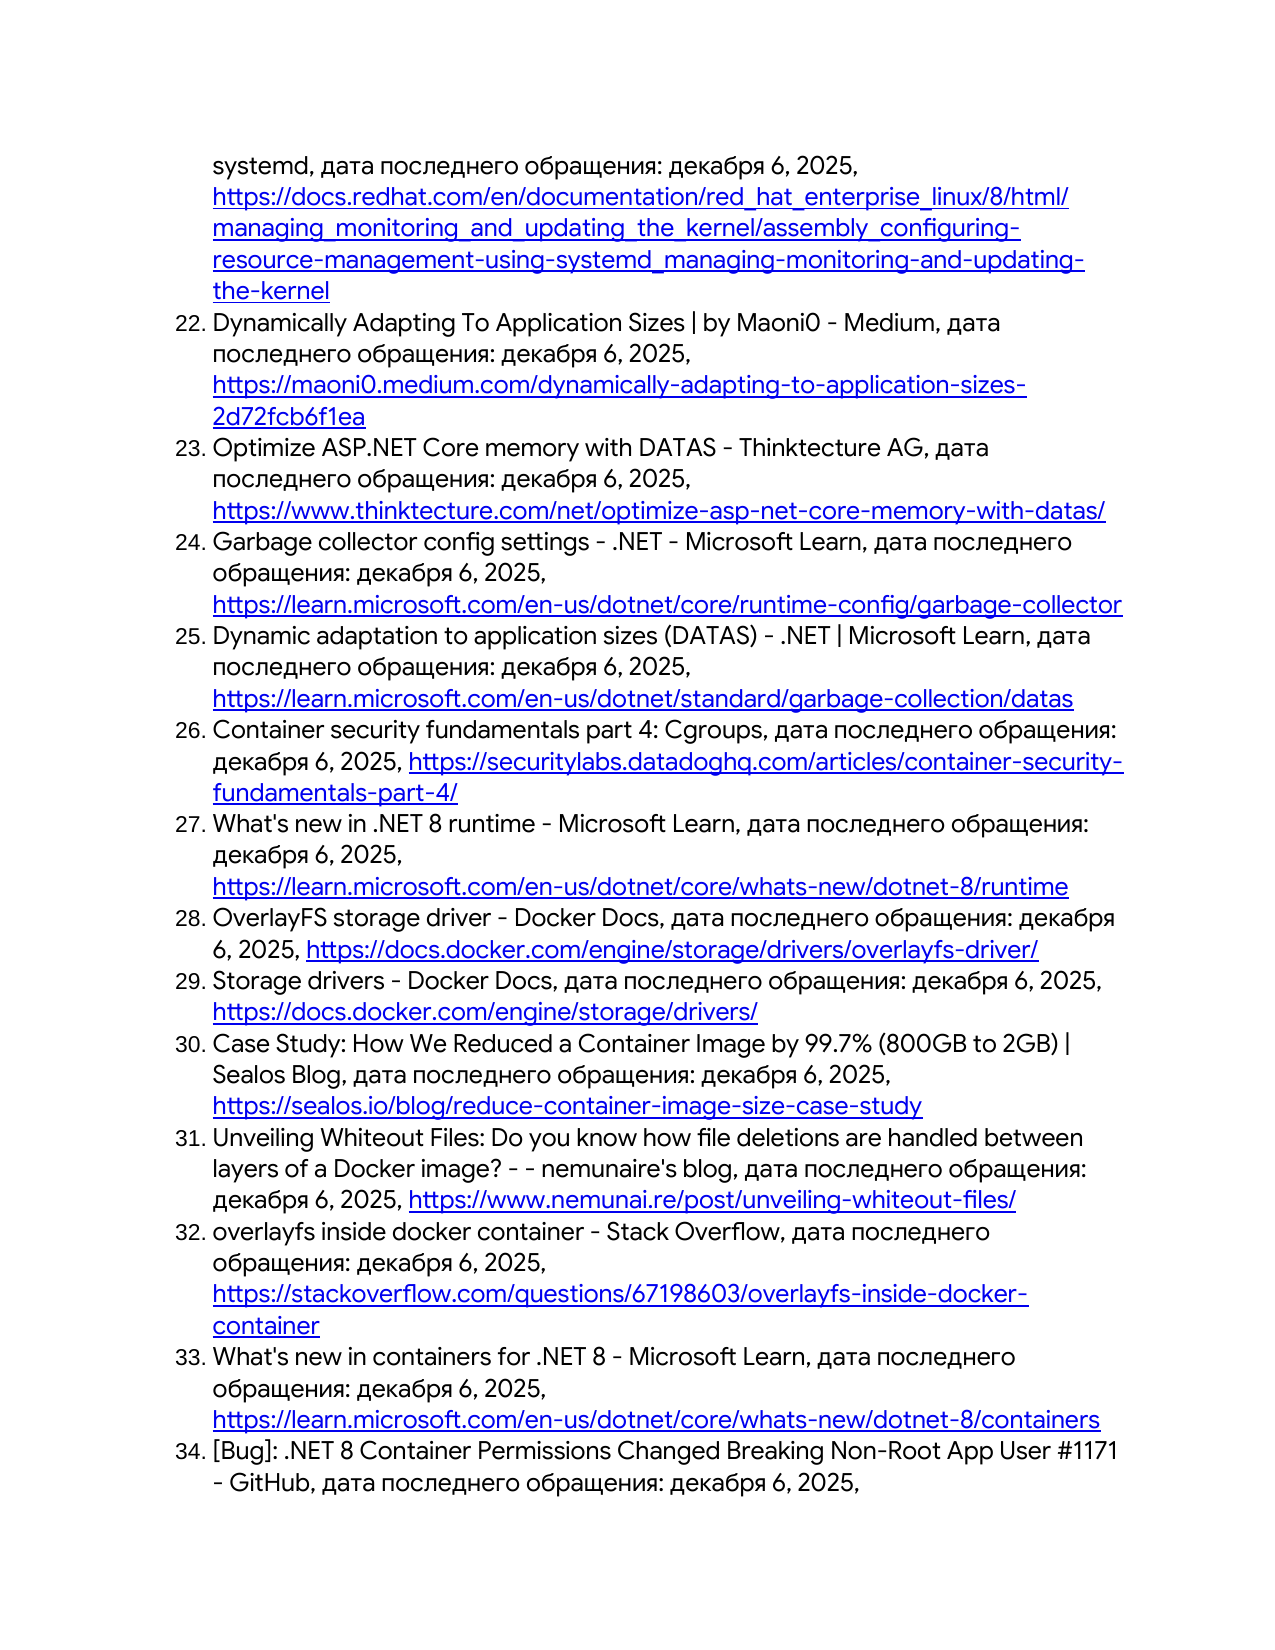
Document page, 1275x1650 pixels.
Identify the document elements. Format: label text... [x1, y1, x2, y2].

list What's new in containers for .NET 8 - Microsoft Learn, дата последнего обращения: декабря 6, 2025, https://learn.microsoft.com/en-us/dotnet/core/whats-new/dotnet-8/containers [175, 1341, 1125, 1436]
list Optimize ASP.NET Core memory with DATAS - Thinktecture AG, дата последнего обращения: декабря 6, 2025, https://www.thinktecture.com/net/optimize-asp-net-core-memory-with-datas/ [175, 432, 1125, 526]
list Garbage collector config settings - .NET - Microsoft Learn, дата последнего обращения: декабря 6, 2025, https://learn.microsoft.com/en-us/dotnet/core/runtime-config/garbage-collector [175, 526, 1125, 620]
list Storage drivers - Docker Docs, дата последнего обращения: декабря 6, 2025, https://docs.docker.com/engine/storage/drivers/ [175, 965, 1125, 1028]
list OverlayFS storage driver - Docker Docs, дата последнего обращения: декабря 6, 2025, https://docs.docker.com/engine/storage/drivers/overlayfs-driver/ [175, 902, 1125, 965]
list Container security fundamentals part 4: Cgroups, дата последнего обращения: декабря 6, 2025, https://securitylabs.datadoghq.com/articles/container-security-fundamentals-part-4/ [175, 714, 1125, 808]
list Case Study: How We Reduced a Container Image by 99.7% (800GB to 2GB) | Sealos Blog, дата последнего обращения: декабря 6, 2025, https://sealos.io/blog/reduce-container-image-size-case-study [175, 1028, 1125, 1122]
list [175, 150, 1125, 307]
list Unveiling Whiteout Files: Do you know how file deletions are handled between layers of a Docker image? - - nemunaire's blog, дата последнего обращения: декабря 6, 2025, https://www.nemunai.re/post/unveiling-whiteout-files/ [175, 1122, 1125, 1216]
list Dynamic adaptation to application sizes (DATAS) - .NET | Microsoft Learn, дата последнего обращения: декабря 6, 2025, https://learn.microsoft.com/en-us/dotnet/standard/garbage-collection/datas [175, 620, 1125, 714]
list overlayfs inside docker container - Stack Overflow, дата последнего обращения: декабря 6, 2025, https://stackoverflow.com/questions/67198603/overlayfs-inside-docker-container [175, 1216, 1125, 1341]
list Dynamically Adapting To Application Sizes | by Maoni0 - Medium, дата последнего обращения: декабря 6, 2025, https://maoni0.medium.com/dynamically-adapting-to-application-sizes-2d72fcb6f1ea [175, 307, 1125, 432]
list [175, 1436, 1125, 1498]
list What's new in .NET 8 runtime - Microsoft Learn, дата последнего обращения: декабря 6, 2025, https://learn.microsoft.com/en-us/dotnet/core/whats-new/dotnet-8/runtime [175, 808, 1125, 902]
